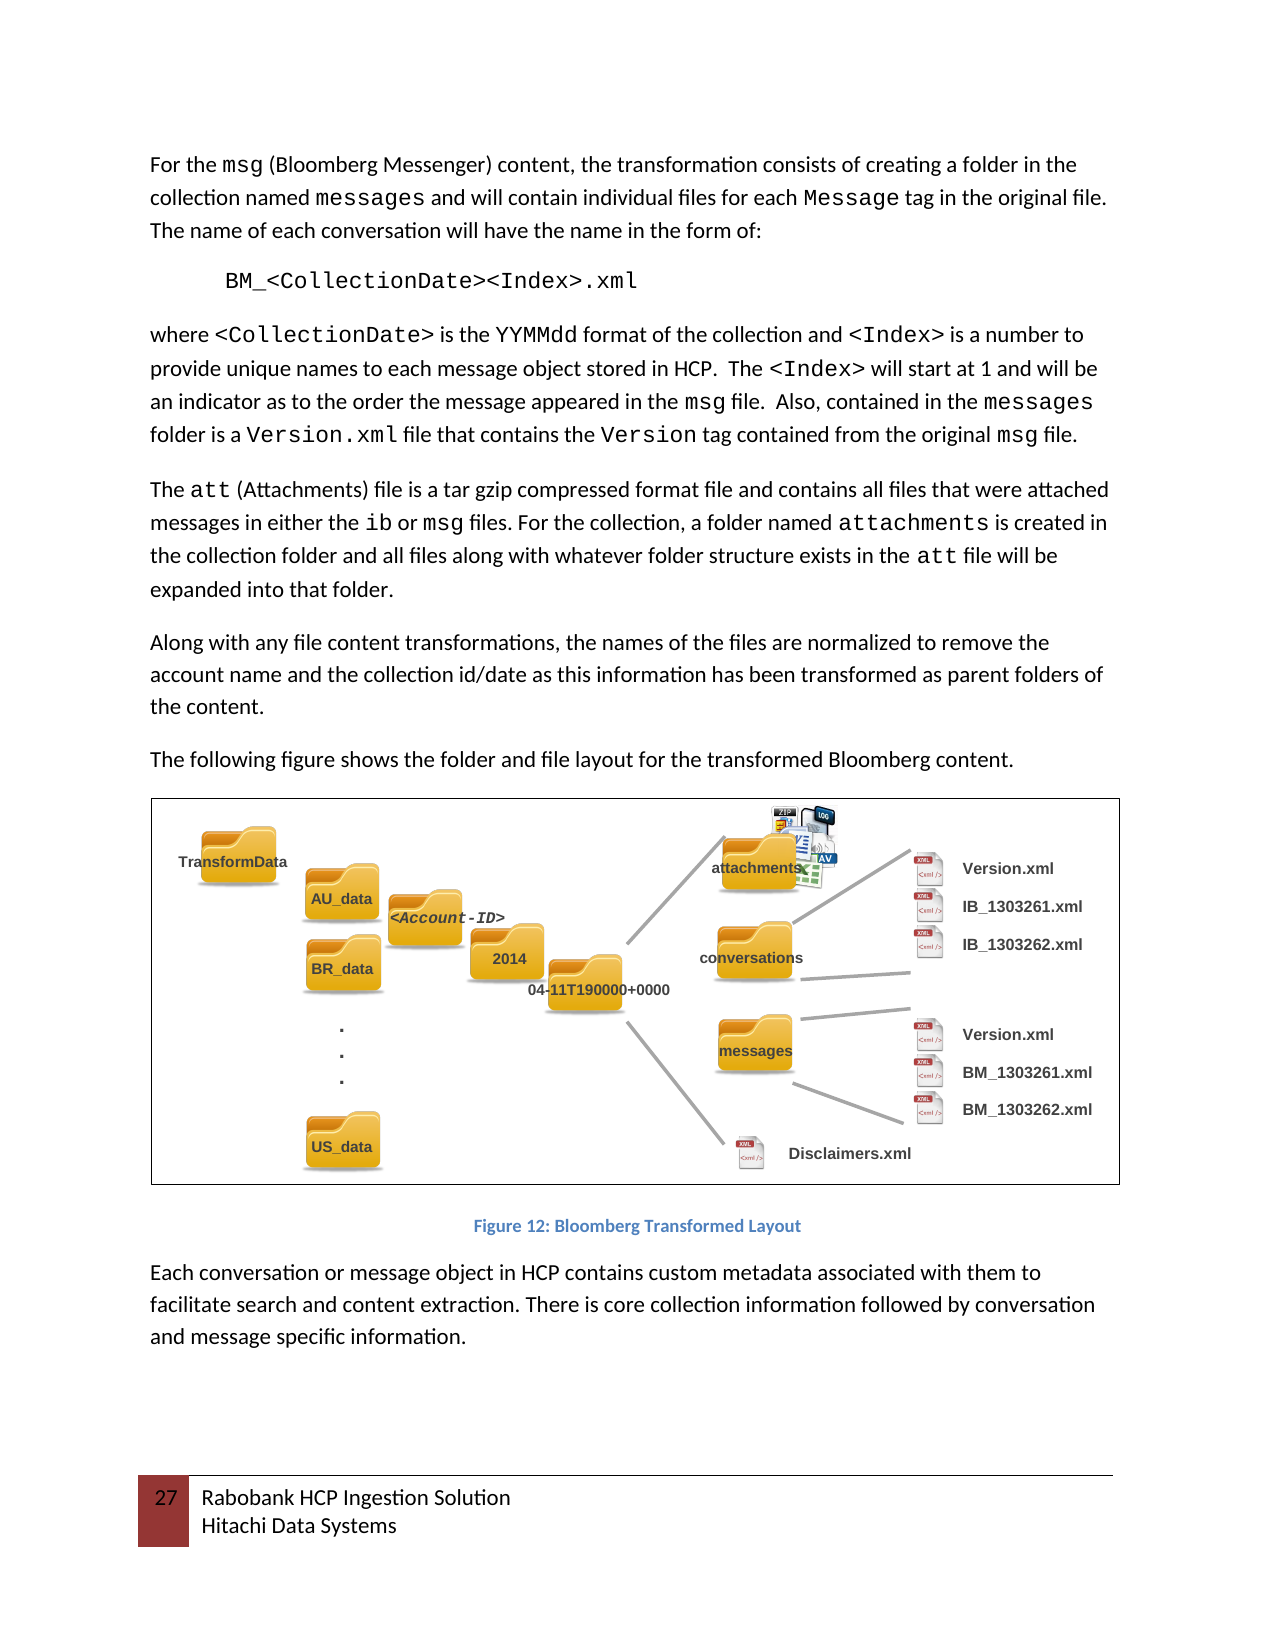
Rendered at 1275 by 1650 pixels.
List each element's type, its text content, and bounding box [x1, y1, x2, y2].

text The att (Attachments) file is a tar gzip compressed format file and contains all files that were attached messages in either the ib or msg files. For the collection, a folder named attachments is created in the collection folder and all files along with whatever folder structure exists in the att file will be expanded into that folder. [150, 475, 1125, 603]
text Each conversation or message object in HCP contains custom metadata associated with them to facilitate search and content extraction. There is core collection information followed by conversation and message specific information. [150, 1258, 1125, 1350]
text Figure 12: Bloomberg Transformed Layout [150, 1214, 1125, 1237]
text where <CollectionDate> is the YYMMdd format of the collection and <Index> is a number to provide unique names to each message object stored in HCP. The <Index> will start at 1 and will be an indicator as to the order the message appeared in the msg file. Also, contained in the messages folder is a Version.xml file that contains the Version tag contained from the original msg file. [150, 320, 1125, 449]
text BM_<CollectionDate><Index>.xml [225, 270, 1125, 296]
text For the msg (Bloomberg Messenger) content, the transformation consists of creating a folder in the collection named messages and will contain individual files for each Message tag in the original file. The name of each conversation will have the name in the form of: [150, 150, 1125, 245]
text The following figure shows the folder and file layout for the transformed Bloomberg content. [150, 745, 1125, 773]
text Along with any file content transformations, the names of the files are normalized to remove the account name and the collection id/date as this information has been transformed as parent folders of the content. [150, 628, 1125, 720]
